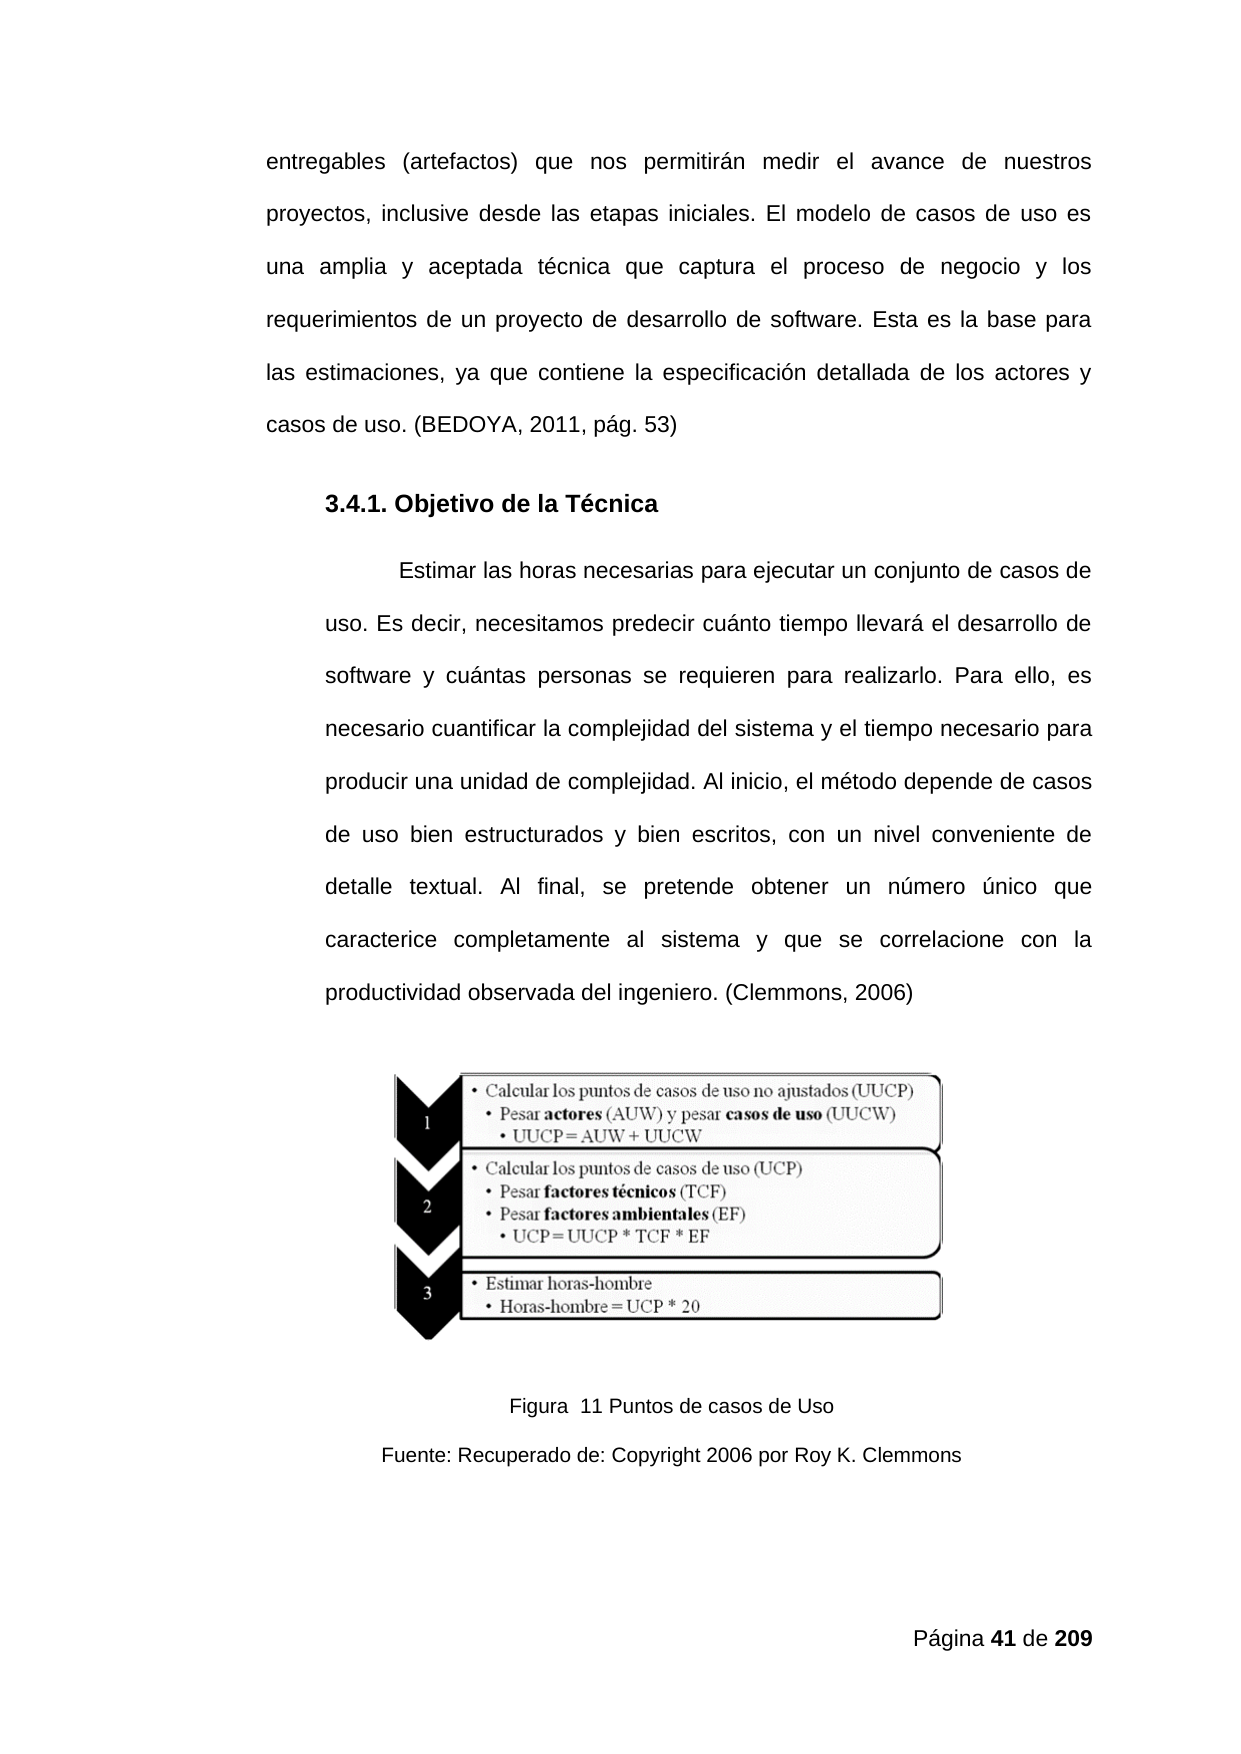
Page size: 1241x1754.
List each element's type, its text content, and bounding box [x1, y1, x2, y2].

text Figura 11 Puntos de casos de Uso [177, 1394, 1092, 1418]
text Fuente: Recuperado de: Copyright 2006 por Roy K. Clemmons [177, 1443, 1092, 1467]
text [266, 148, 1092, 438]
text Estimar las horas necesarias para ejecutar un conjunto de casos de uso. Es decir, necesitamos predecir cuánto tiempo llevará el desarrollo de software y cuántas personas se requieren para realizarlo. Para ello, es necesario cuantificar la complejidad del sistema y el tiempo necesario para producir una unidad de complejidad. Al inicio, el método depende de casos de uso bien estructurados y bien escritos, con un nivel conveniente de detalle textual. Al final, se pretende obtener un número único que caracterice completamente al sistema y que se correlacione con la productividad observada del ingeniero. [325, 557, 1092, 1005]
text 3.4.1. Objetivo de la Técnica [251, 489, 1092, 518]
picture [383, 1056, 957, 1341]
